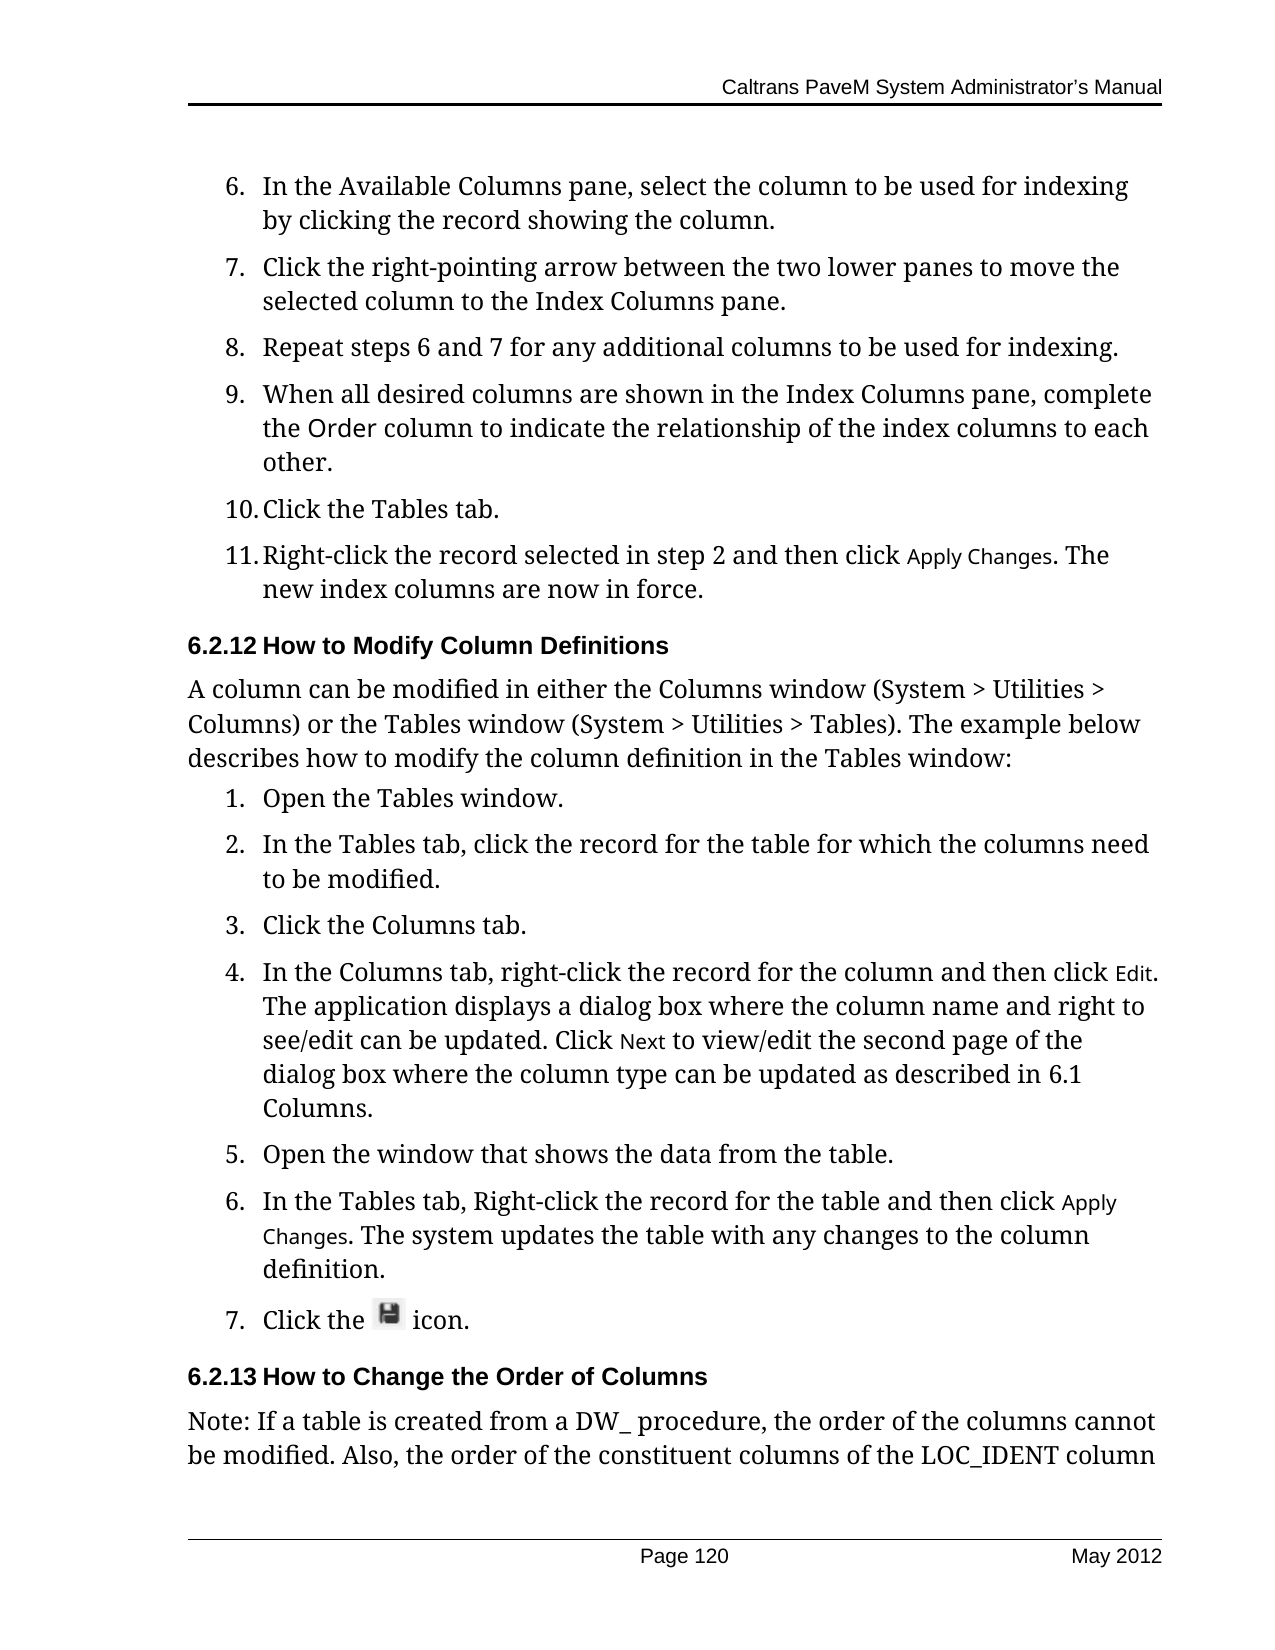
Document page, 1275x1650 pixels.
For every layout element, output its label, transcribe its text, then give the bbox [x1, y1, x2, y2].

list Repeat steps 6 and 7 for any additional columns to be used for indexing. [225, 330, 1162, 364]
list A column can be modified in either the Columns window (System > Utilities > Columns) or the Tables window (System > Utilities > Tables). The example below describes how to modify the column definition in the Tables window: [187, 672, 1162, 774]
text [187, 1403, 1162, 1471]
list Right-click the record selected in step 2 and then click Apply Changes. The new index columns are now in force. [225, 538, 1162, 606]
list In the Tables tab, Right-click the record for the table and then click Apply Changes. The system updates the table with any changes to the column definition. [225, 1184, 1162, 1286]
subtitle How to Modify Column Definitions [187, 631, 1162, 660]
list Click the Tables tab. [225, 491, 1162, 525]
list Open the window that shows the data from the table. [225, 1137, 1162, 1171]
list Click the Columns tab. [225, 908, 1162, 942]
list When all desired columns are shown in the Index Columns pane, complete the Order column to indicate the relationship of the index columns to each other. [225, 377, 1162, 479]
list Click the icon. [225, 1298, 1162, 1337]
subtitle How to Change the Order of Columns [187, 1362, 1162, 1391]
list Click the right-pointing arrow between the two lower panes to move the selected column to the Index Columns pane. [225, 249, 1162, 317]
list Open the Tables window. [225, 781, 1162, 815]
list In the Available Columns pane, select the column to be used for indexing by clicking the record showing the column. [225, 169, 1162, 237]
list In the Columns tab, right-click the record for the column and then click Edit. The application displays a dialog box where the column name and right to see/edit can be updated. Click Next to view/edit the second page of the dialog box where the column type can be updated as described in 6.1 Columns. [225, 954, 1162, 1125]
picture [371, 1298, 406, 1330]
list In the Tables tab, click the record for the table for which the columns need to be modified. [225, 827, 1162, 895]
